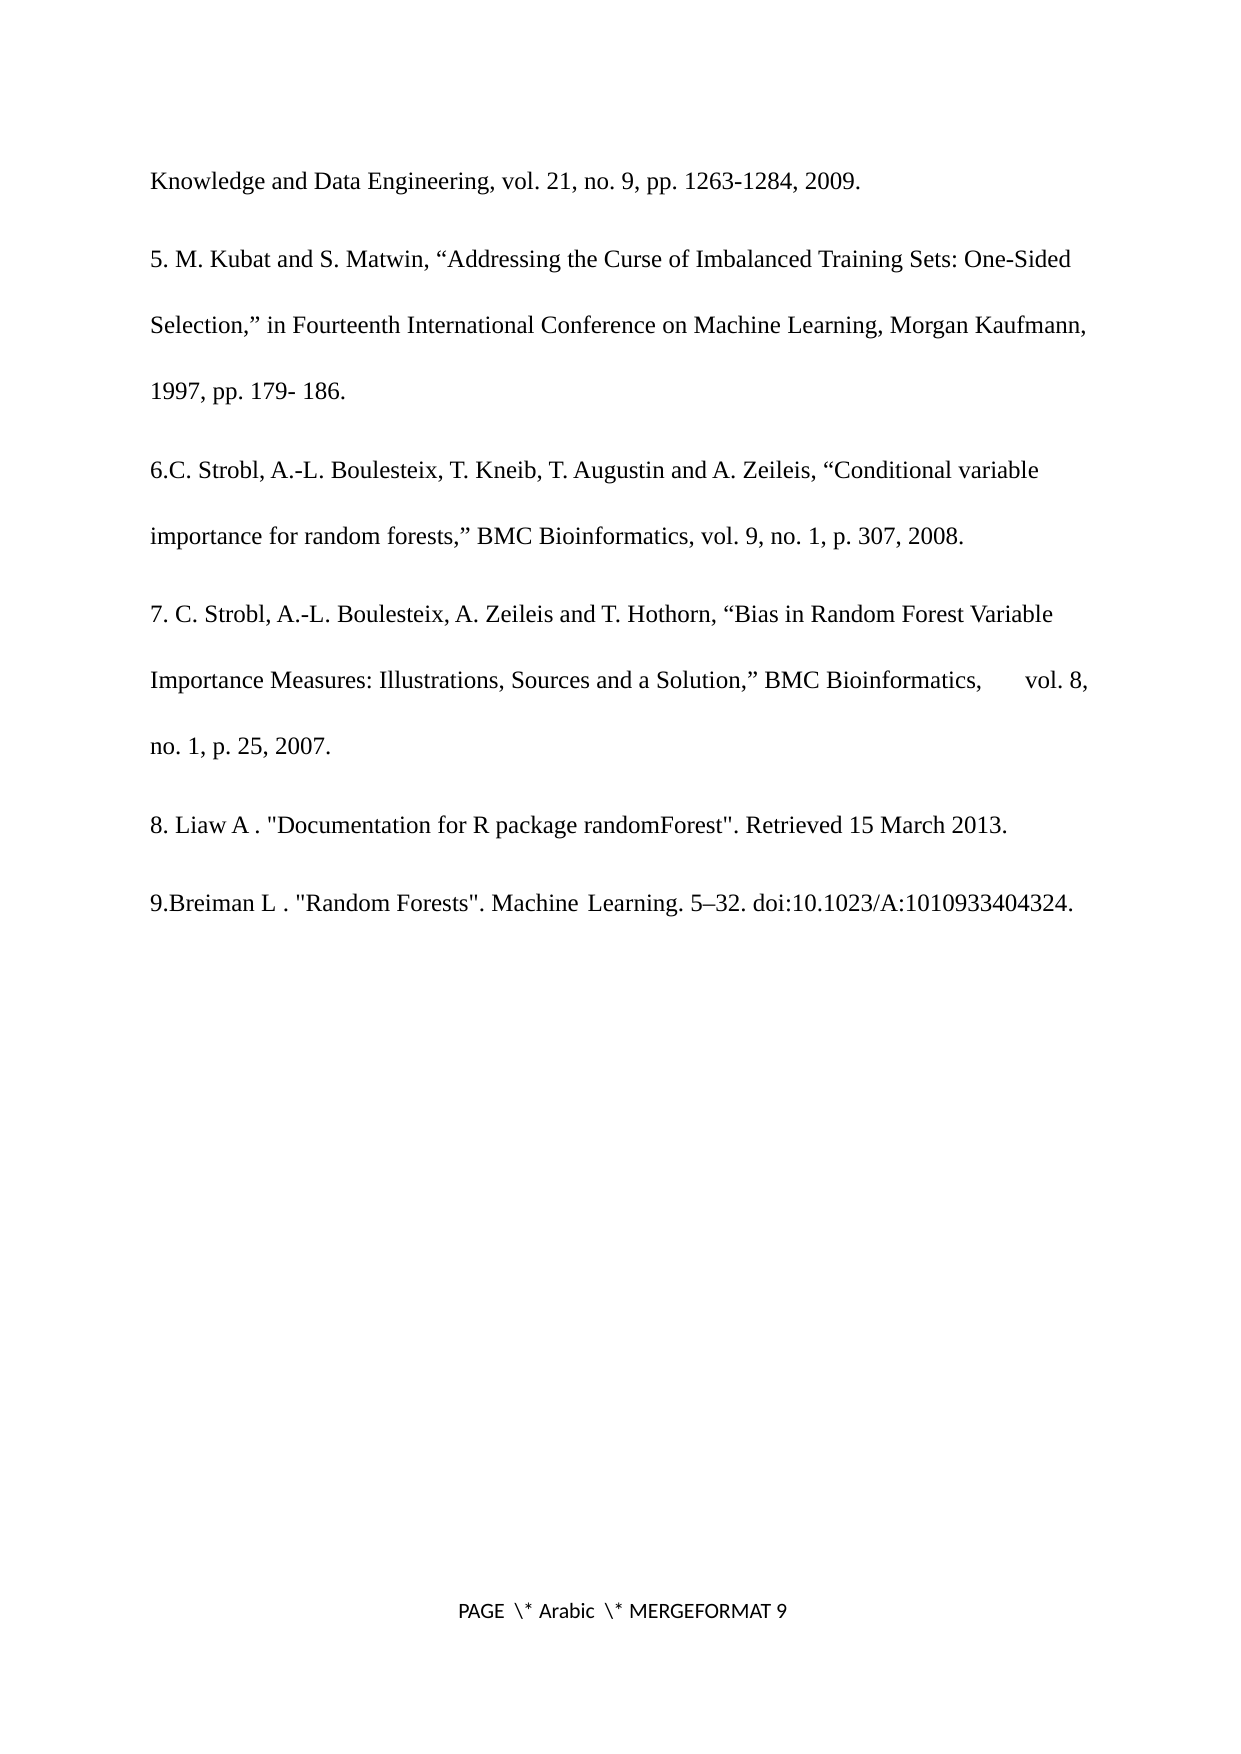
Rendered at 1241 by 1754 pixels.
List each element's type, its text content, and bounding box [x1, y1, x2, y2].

text 7. C. Strobl, A.-L. Boulesteix, A. Zeileis and T. Hothorn, “Bias in Random Forest Variable Importance Measures: Illustrations, Sources and a Solution,” BMC Bioinformatics, vol. 8, no. 1, p. 25, 2007. [150, 597, 1090, 762]
text 9.Breiman L . "Random Forests". Machine Learning. 5–32. doi:10.1023/A:1010933404324. [150, 886, 1090, 919]
text 8. Liaw A . "Documentation for R package randomForest". Retrieved 15 March 2013. [150, 808, 1090, 841]
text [150, 164, 1090, 197]
text 5. M. Kubat and S. Matwin, “Addressing the Curse of Imbalanced Training Sets: One-Sided Selection,” in Fourteenth International Conference on Machine Learning, Morgan Kaufmann, 1997, pp. 179- 186. [150, 242, 1090, 407]
text 6.C. Strobl, A.-L. Boulesteix, T. Kneib, T. Augustin and A. Zeileis, “Conditional variable importance for random forests,” BMC Bioinformatics, vol. 9, no. 1, p. 307, 2008. [150, 453, 1090, 552]
